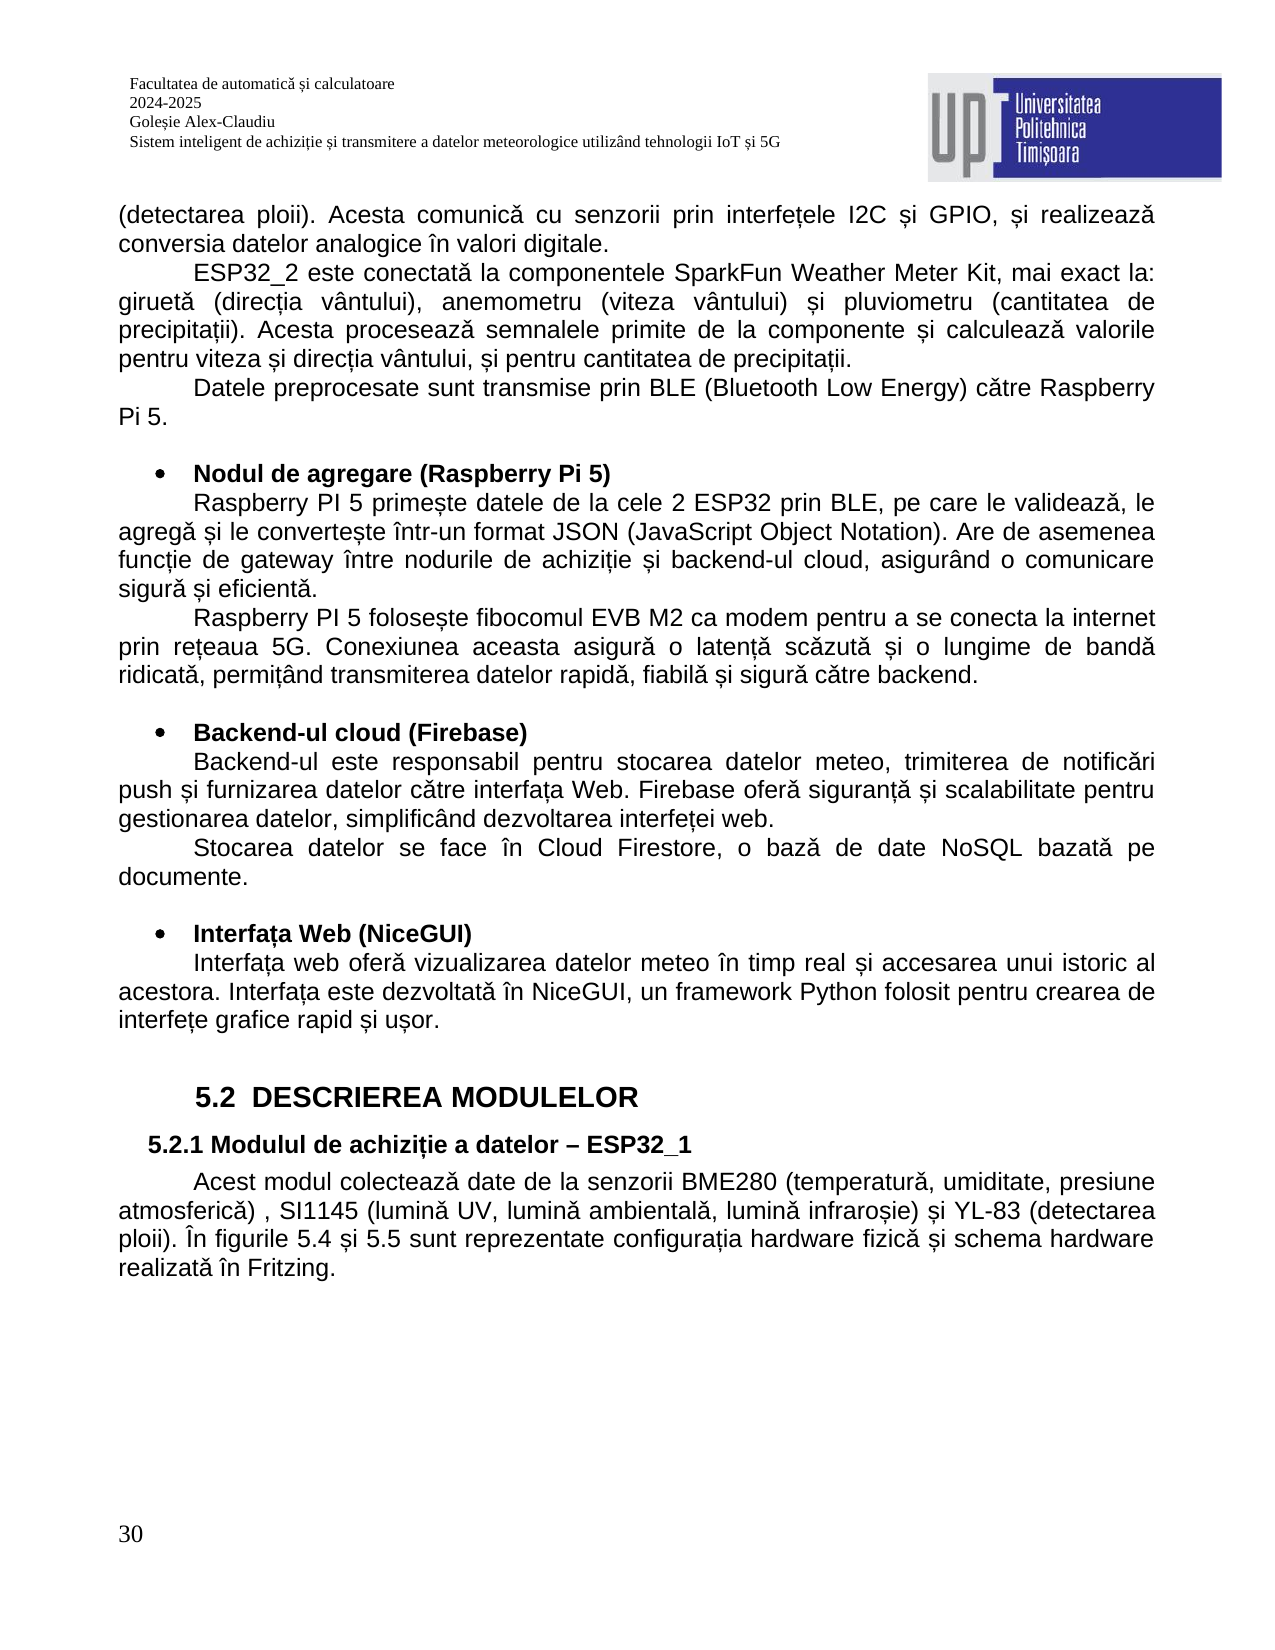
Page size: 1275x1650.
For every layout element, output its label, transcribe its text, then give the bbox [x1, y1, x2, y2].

subtitle Modulul de achiziție a datelor – ESP32_1 [148, 1130, 1157, 1159]
picture [927, 73, 1222, 182]
list Backend-ul cloud (Firebase) [156, 718, 1157, 747]
text Acest modul colecteazǎ date de la senzorii BME280 (temperaturǎ, umiditate, presiune atmosfericǎ) , SI1145 (luminǎ UV, luminǎ ambientalǎ, luminǎ infraroșie) și YL-83 (detectarea ploii). În figurile 5.4 și 5.5 sunt reprezentate configurația hardware fizicǎ și schema hardware realizatǎ în Fritzing. [118, 1167, 1157, 1282]
text Interfața web oferǎ vizualizarea datelor meteo în timp real și accesarea unui istoric al acestora. Interfața este dezvoltatǎ în NiceGUI, un framework Python folosit pentru crearea de interfețe grafice rapid și ușor. [118, 948, 1157, 1034]
text Stocarea datelor se face în Cloud Firestore, o bazǎ de date NoSQL bazatǎ pe documente. [118, 833, 1157, 890]
text Backend-ul este responsabil pentru stocarea datelor meteo, trimiterea de notificǎri push și furnizarea datelor cǎtre interfața Web. Firebase oferǎ siguranțǎ și scalabilitate pentru gestionarea datelor, simplificând dezvoltarea interfeței web. [118, 747, 1157, 833]
list Interfața Web (NiceGUI) [156, 919, 1157, 948]
text Raspberry PI 5 primește datele de la cele 2 ESP32 prin BLE, pe care le valideazǎ, le agregǎ și le convertește într-un format JSON (JavaScript Object Notation). Are de asemenea funcție de gateway între nodurile de achiziție și backend-ul cloud, asigurând o comunicare sigurǎ și eficientǎ. [118, 488, 1157, 603]
text Datele preprocesate sunt transmise prin BLE (Bluetooth Low Energy) cǎtre Raspberry Pi 5. [118, 373, 1157, 430]
text Raspberry PI 5 folosește fibocomul EVB M2 ca modem pentru a se conecta la internet prin rețeaua 5G. Conexiunea aceasta asigurǎ o latențǎ scǎzutǎ și o lungime de bandǎ ridicatǎ, permițând transmiterea datelor rapidǎ, fiabilǎ și sigurǎ cǎtre backend. [118, 603, 1157, 689]
list Nodul de agregare (Raspberry Pi 5) [156, 459, 1157, 488]
subtitle DESCRIEREA MODULELOR [124, 1080, 1157, 1113]
text ESP32_2 este conectatǎ la componentele SparkFun Weather Meter Kit, mai exact la: giruetǎ (direcția vântului), anemometru (viteza vântului) și pluviometru (cantitatea de precipitații). Acesta proceseazǎ semnalele primite de la componente și calculeazǎ valorile pentru viteza și direcția vântului, și pentru cantitatea de precipitații. [118, 258, 1157, 373]
